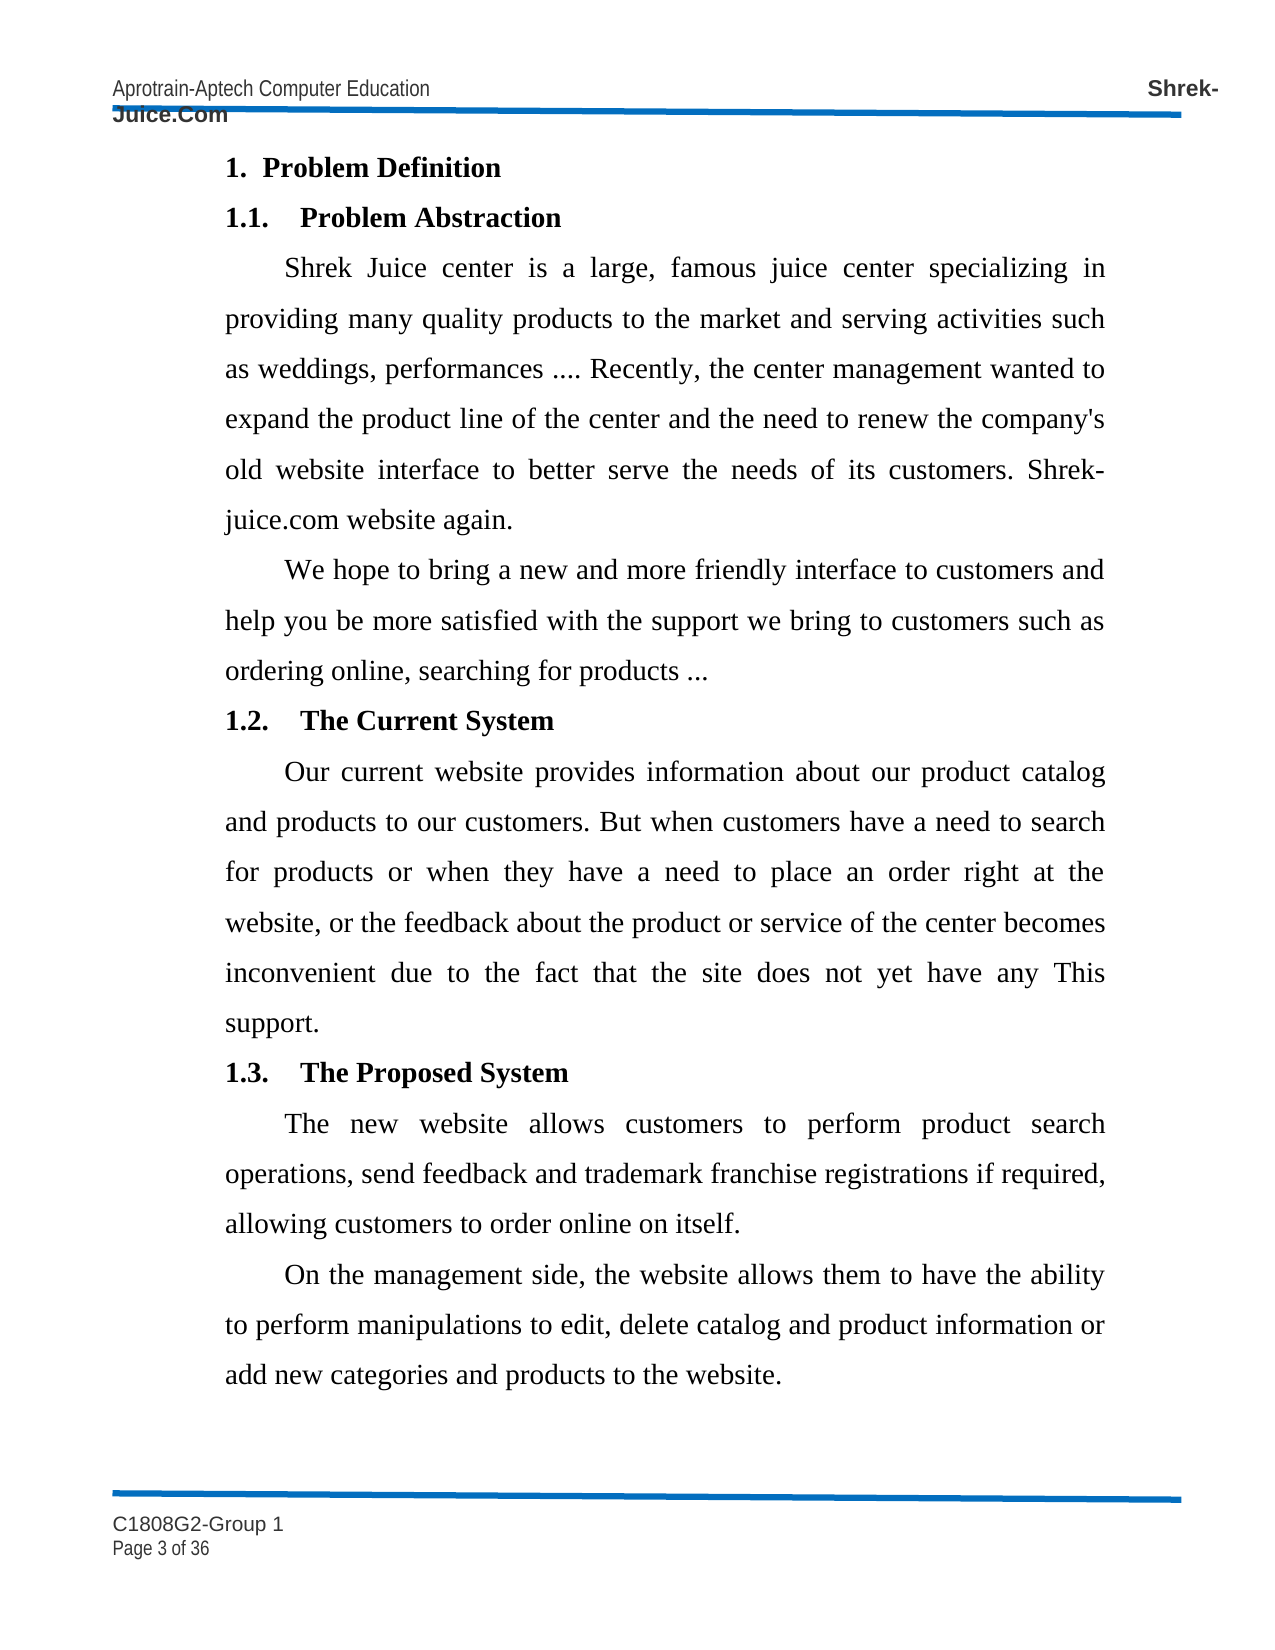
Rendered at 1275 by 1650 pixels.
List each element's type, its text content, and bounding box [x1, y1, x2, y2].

list The Proposed System [225, 1056, 1106, 1089]
subtitle Problem Definition [225, 150, 1106, 183]
list The Current System [225, 703, 1106, 737]
list The new website allows customers to perform product search operations, send feedback and trademark franchise registrations if required, allowing customers to order online on itself. [225, 1106, 1106, 1240]
list Our current website provides information about our product catalog and products to our customers. But when customers have a need to search for products or when they have a need to place an order right at the website, or the feedback about the product or service of the center becomes inconvenient due to the fact that the site does not yet have any This support. [225, 754, 1106, 1039]
text Shrek Juice center is a large, famous juice center specializing in providing many quality products to the market and serving activities such as weddings, performances .... Recently, the center management wanted to expand the product line of the center and the need to renew the company's old website interface to better serve the needs of its customers. Shrek-juice.com website again. [225, 251, 1106, 536]
text We hope to bring a new and more friendly interface to customers and help you be more satisfied with the support we bring to customers such as ordering online, searching for products ... [225, 552, 1106, 687]
list On the management side, the website allows them to have the ability to perform manipulations to edit, delete catalog and product information or add new categories and products to the website. [225, 1257, 1106, 1391]
subtitle Problem Abstraction [225, 200, 1106, 234]
